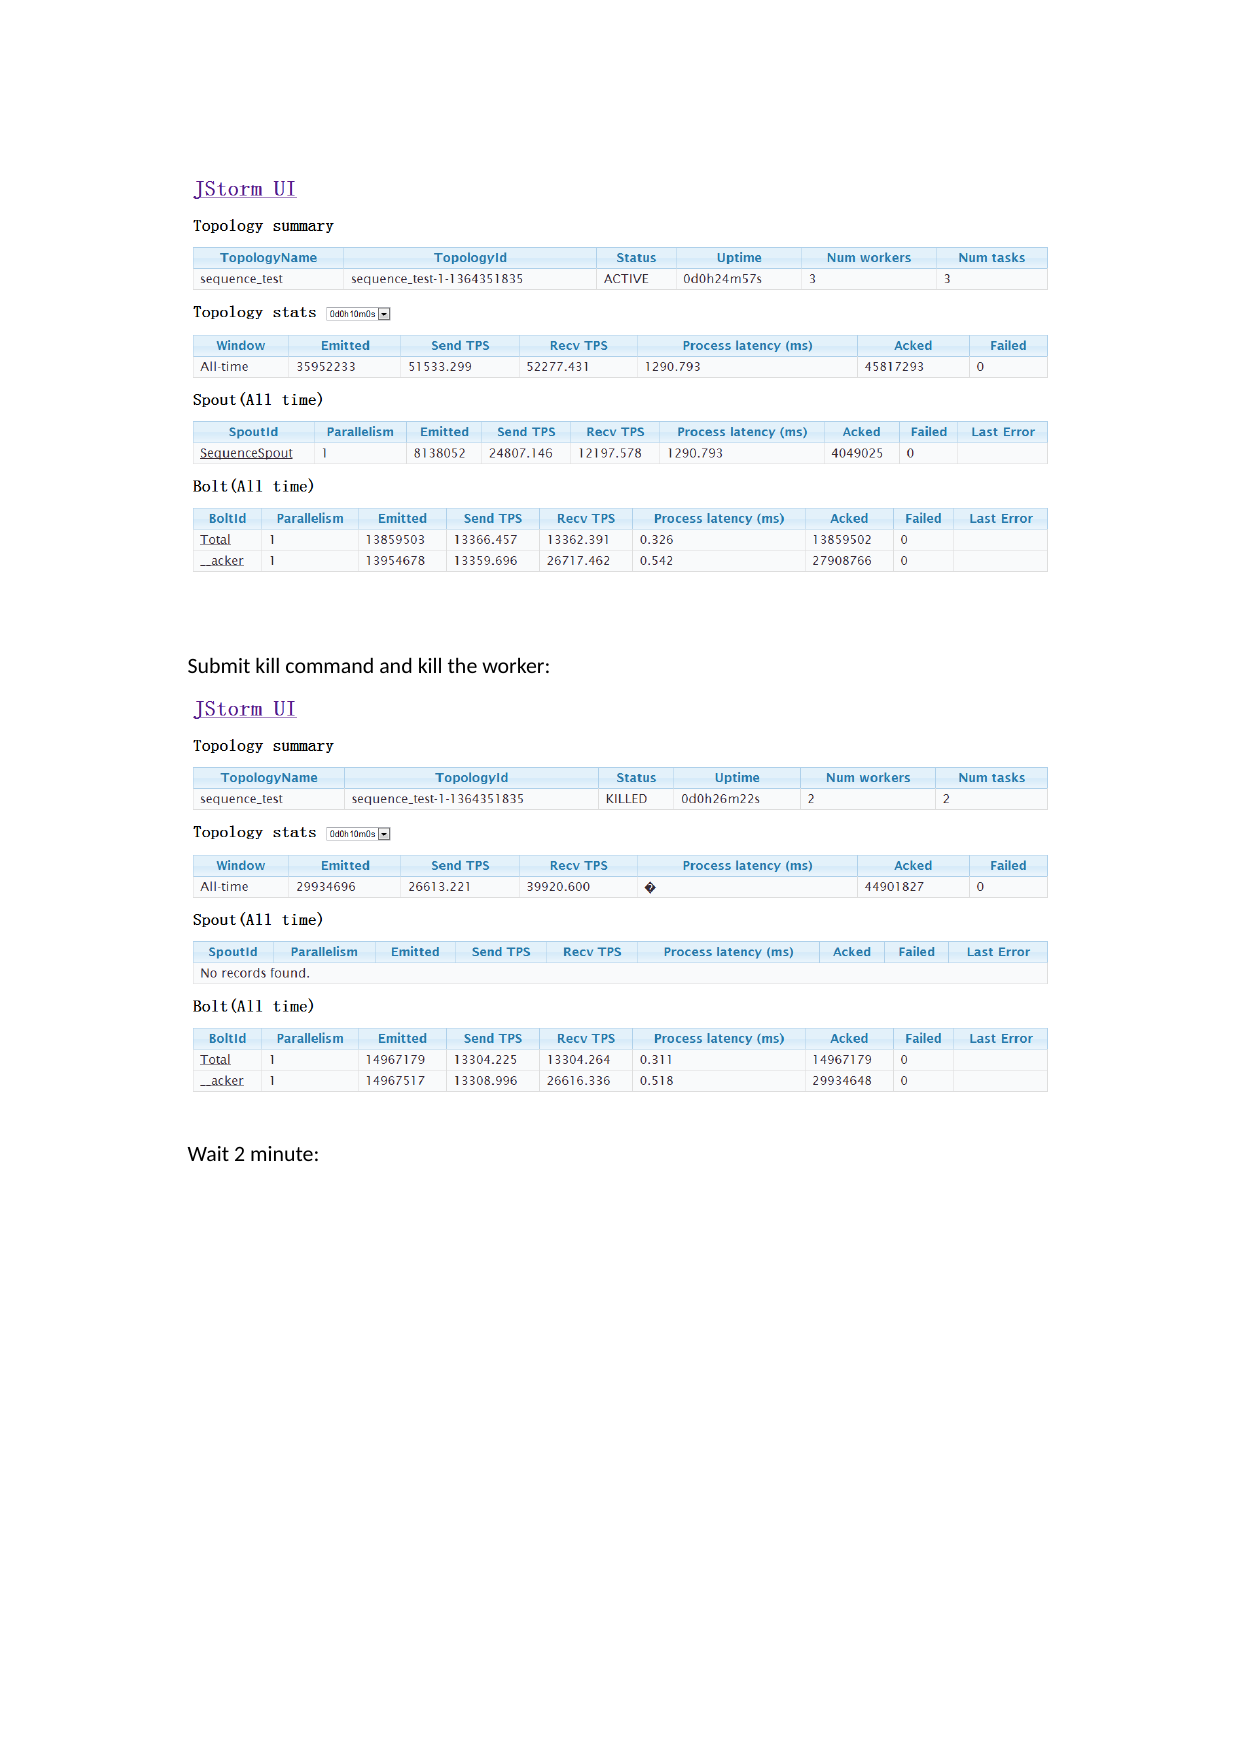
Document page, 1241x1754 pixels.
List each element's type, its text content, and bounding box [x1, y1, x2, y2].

text Wait 2 minute: [187, 1137, 1053, 1169]
text Submit kill command and kill the worker: [187, 649, 1053, 682]
picture [187, 682, 1053, 1120]
picture [187, 162, 1053, 600]
